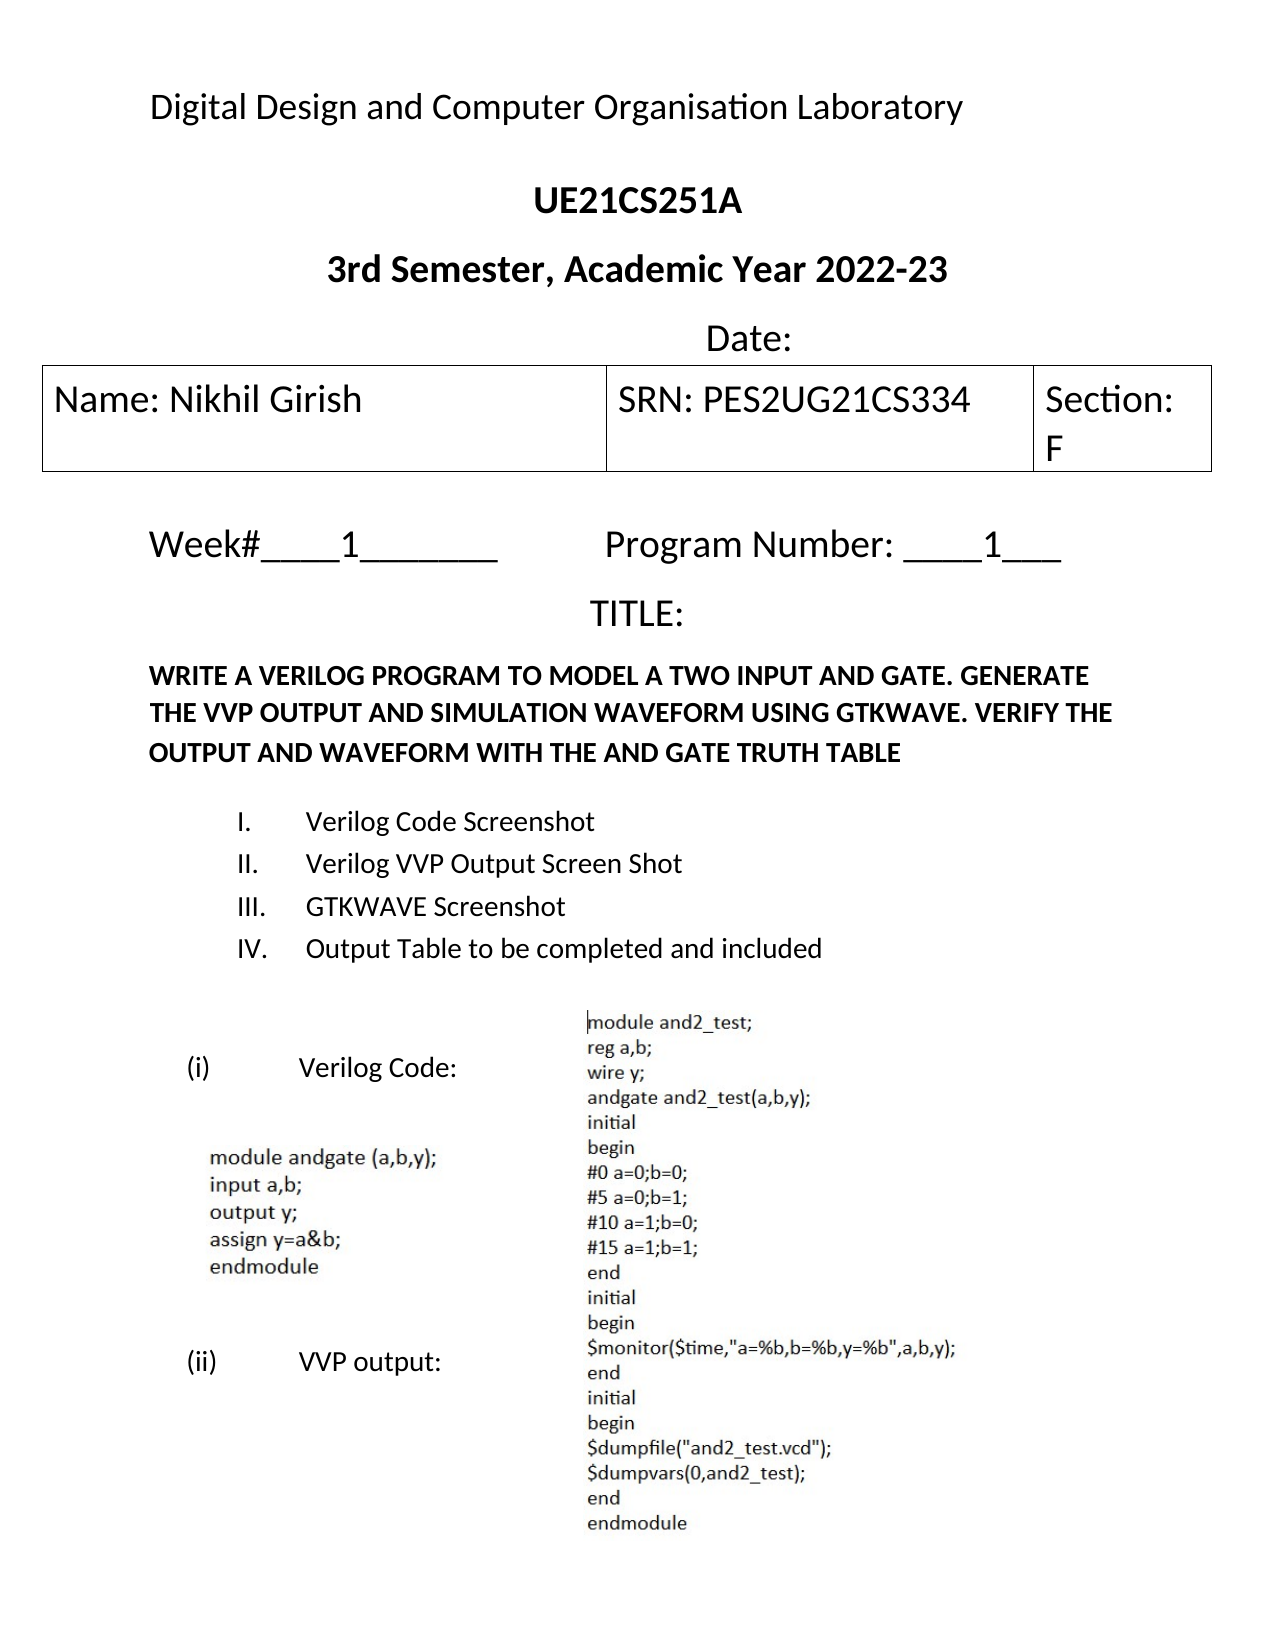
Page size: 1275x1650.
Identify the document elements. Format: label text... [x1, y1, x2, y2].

list Verilog VVP Output Screen Shot [237, 845, 889, 881]
list Verilog Code Screenshot [237, 803, 889, 838]
list Verilog Code: [186, 1039, 583, 1087]
list VVP output: [186, 1333, 583, 1381]
text OUTPUT AND WAVEFORM WITH THE AND GATE TRUTH TABLE [148, 734, 1126, 769]
text UE21CS251A [150, 175, 1125, 223]
text Date: [150, 313, 1125, 361]
picture [583, 1010, 971, 1541]
text WRITE A VERILOG PROGRAM TO MODEL A TWO INPUT AND GATE. GENERATE THE VVP OUTPUT AND SIMULATION WAVEFORM USING GTKWAVE. VERIFY THE [148, 657, 1126, 730]
table_header SRN: PES2UG21CS334 [607, 366, 1033, 471]
list Output Table to be completed and included [237, 930, 889, 966]
table_header Section: F [1034, 366, 1211, 471]
list GTKWAVE Screenshot [237, 888, 889, 923]
picture [205, 1145, 448, 1285]
text Week#____1_______ Program Number: ____1___ TITLE: [148, 519, 1126, 637]
table_header Name: Nikhil Girish [43, 366, 606, 471]
text 3rd Semester, Academic Year 2022-23 [150, 244, 1125, 292]
